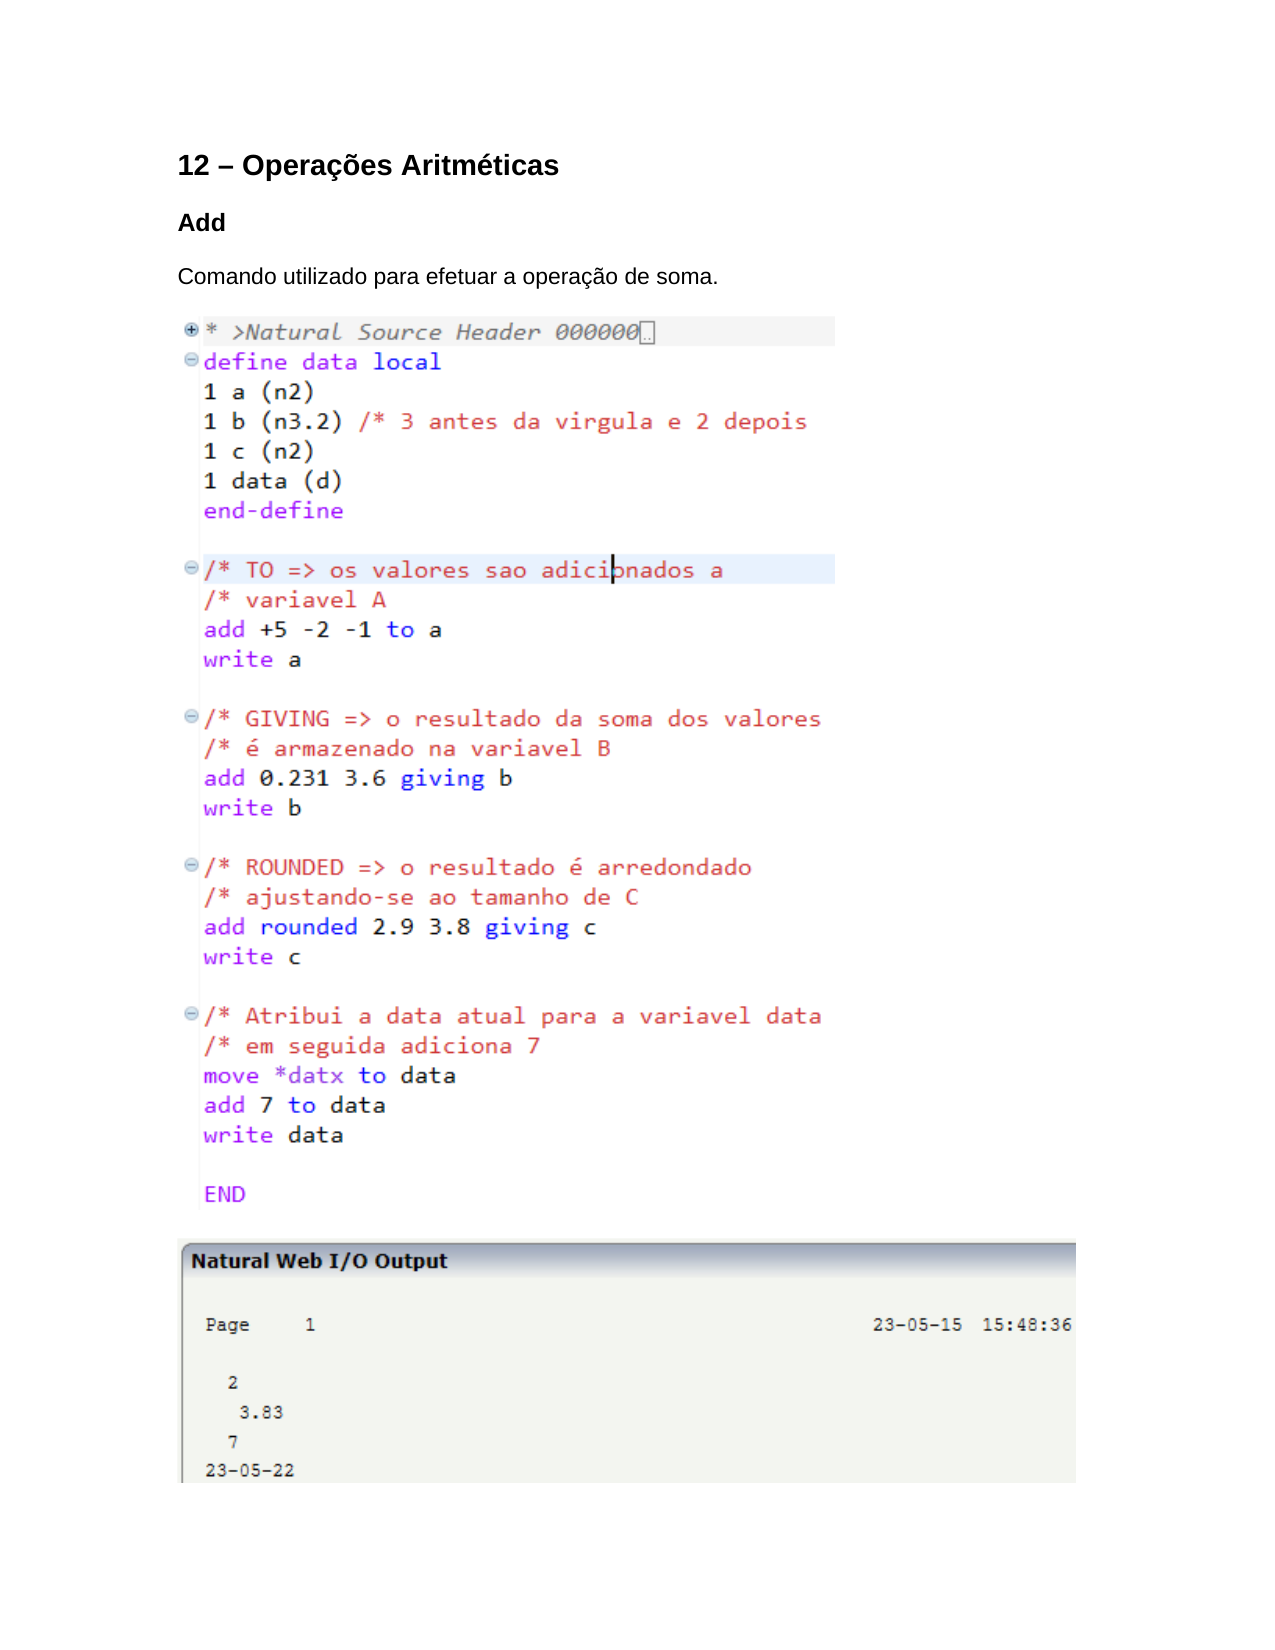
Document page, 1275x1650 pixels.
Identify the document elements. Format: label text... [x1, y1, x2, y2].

picture [177, 315, 835, 1210]
picture [177, 1238, 1076, 1483]
text 12 – Operações Aritméticas [177, 148, 1098, 181]
text Comando utilizado para efetuar a operação de soma. [177, 263, 1098, 289]
text Add [177, 207, 1098, 236]
